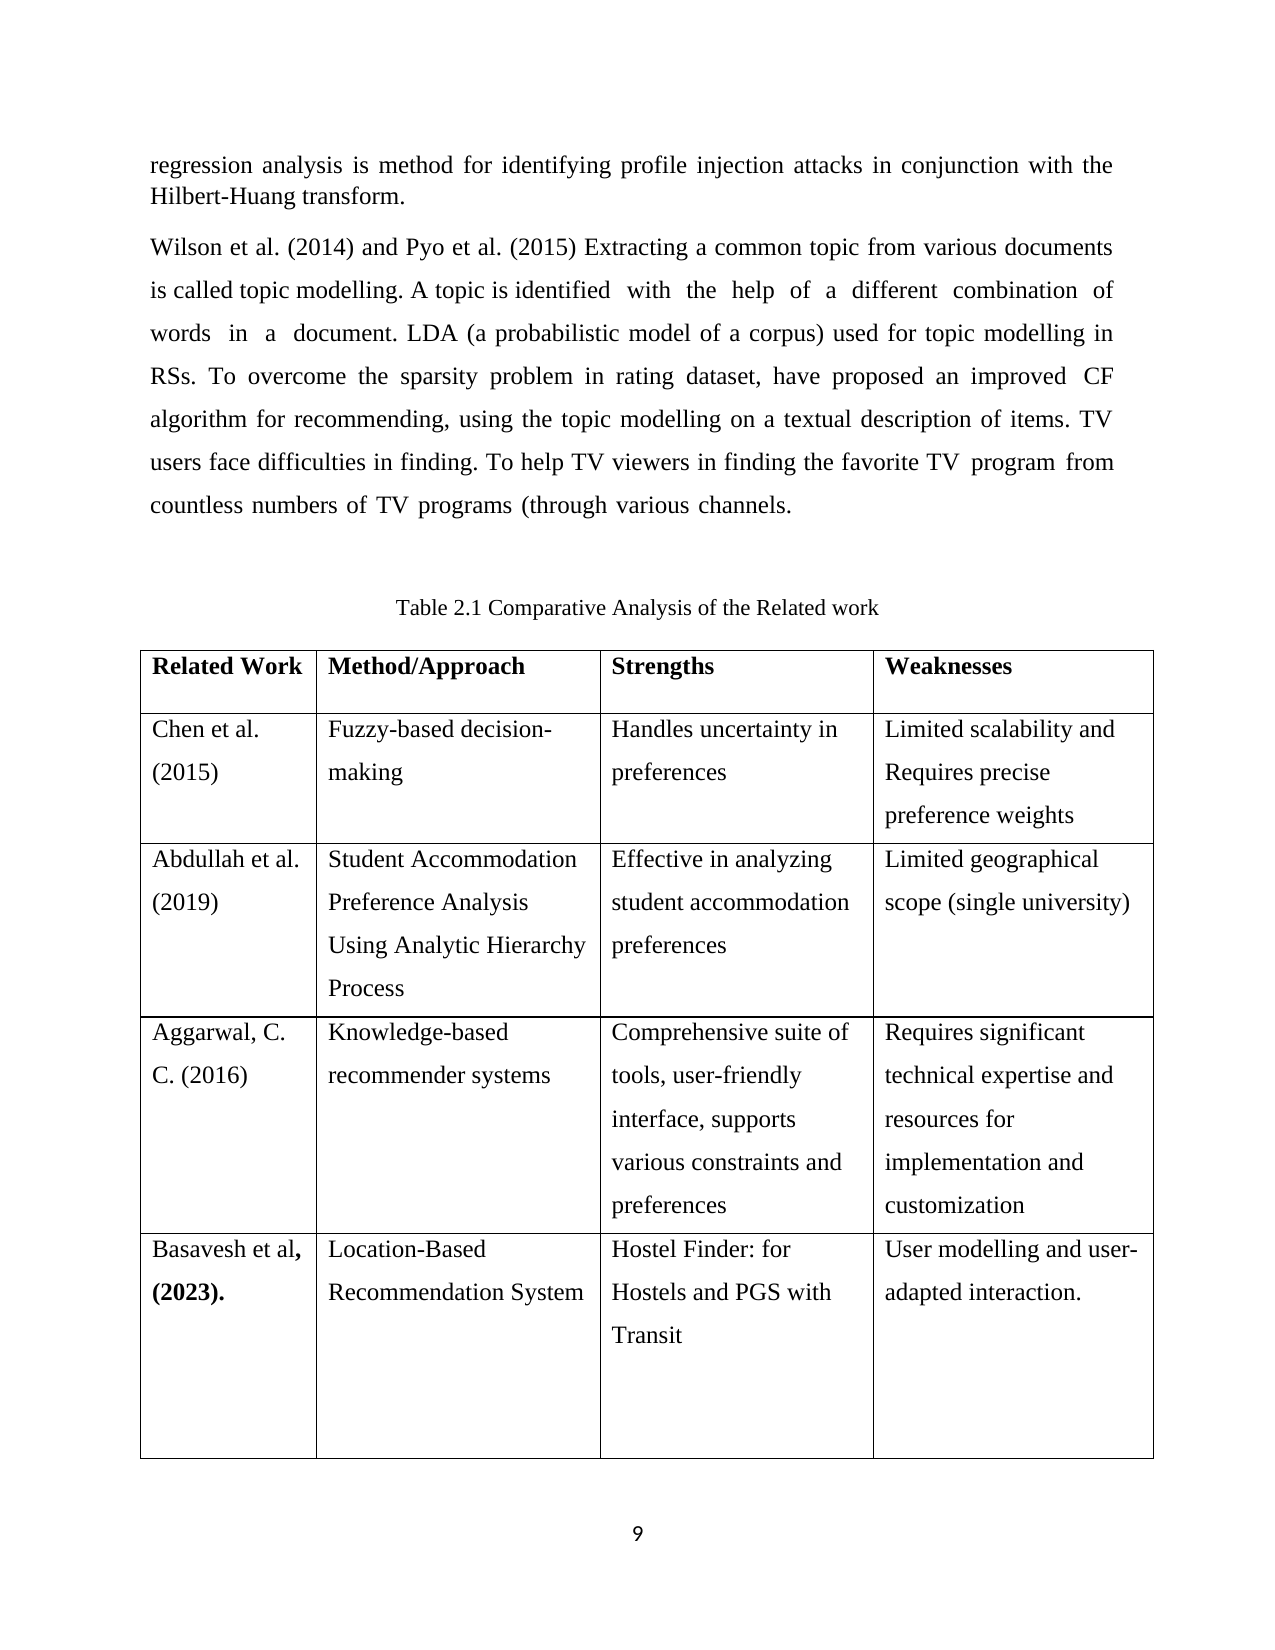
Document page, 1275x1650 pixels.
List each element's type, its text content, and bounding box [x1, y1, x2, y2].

table_cell Fuzzy-based decision-making [317, 714, 600, 843]
table_cell Comprehensive suite of tools, user-friendly interface, supports various constraints and preferences [601, 1018, 873, 1233]
table_cell Chen et al. (2015) [141, 714, 316, 843]
table_header Method/Approach [317, 651, 600, 713]
table_header Related Work [141, 651, 316, 713]
text Wilson et al. (2014) and Pyo et al. (2015) Extracting a common topic from various documents is called topic modelling. A topic is identified with the help of a different combination of words in a document. LDA (a probabilistic model of a corpus) used for topic modelling in RSs. To overcome the sparsity problem in rating dataset, have proposed an improved CF algorithm for recommending, using the topic modelling on a textual description of items. TV users face difficulties in finding. To help TV viewers in finding the favorite TV program from countless numbers of TV programs (through various channels. [150, 232, 1114, 519]
table_cell Location-Based Recommendation System [317, 1234, 600, 1458]
table_cell Effective in analyzing student accommodation preferences [601, 844, 873, 1016]
table_cell Student Accommodation Preference Analysis Using Analytic Hierarchy Process [317, 844, 600, 1016]
table_cell Abdullah et al. (2019) [141, 844, 316, 1016]
table_cell Handles uncertainty in preferences [601, 714, 873, 843]
table_cell Knowledge-based recommender systems [317, 1018, 600, 1233]
table_header Strengths [601, 651, 873, 713]
text Table 2.1 Comparative Analysis of the Related work [150, 593, 1125, 620]
table_cell Limited geographical scope (single university) [874, 844, 1153, 1016]
table_cell Limited scalability and Requires precise preference weights [874, 714, 1153, 843]
table_cell Requires significant technical expertise and resources for implementation and customization [874, 1018, 1153, 1233]
table_header Weaknesses [874, 651, 1153, 713]
table_cell User modelling and user-adapted interaction. [874, 1234, 1153, 1458]
table_cell Aggarwal, C. C. (2016) [141, 1018, 316, 1233]
table_cell Hostel Finder: for Hostels and PGS with Transit [601, 1234, 873, 1458]
table_cell Basavesh et al, (2023). [141, 1234, 316, 1458]
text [150, 150, 1114, 210]
